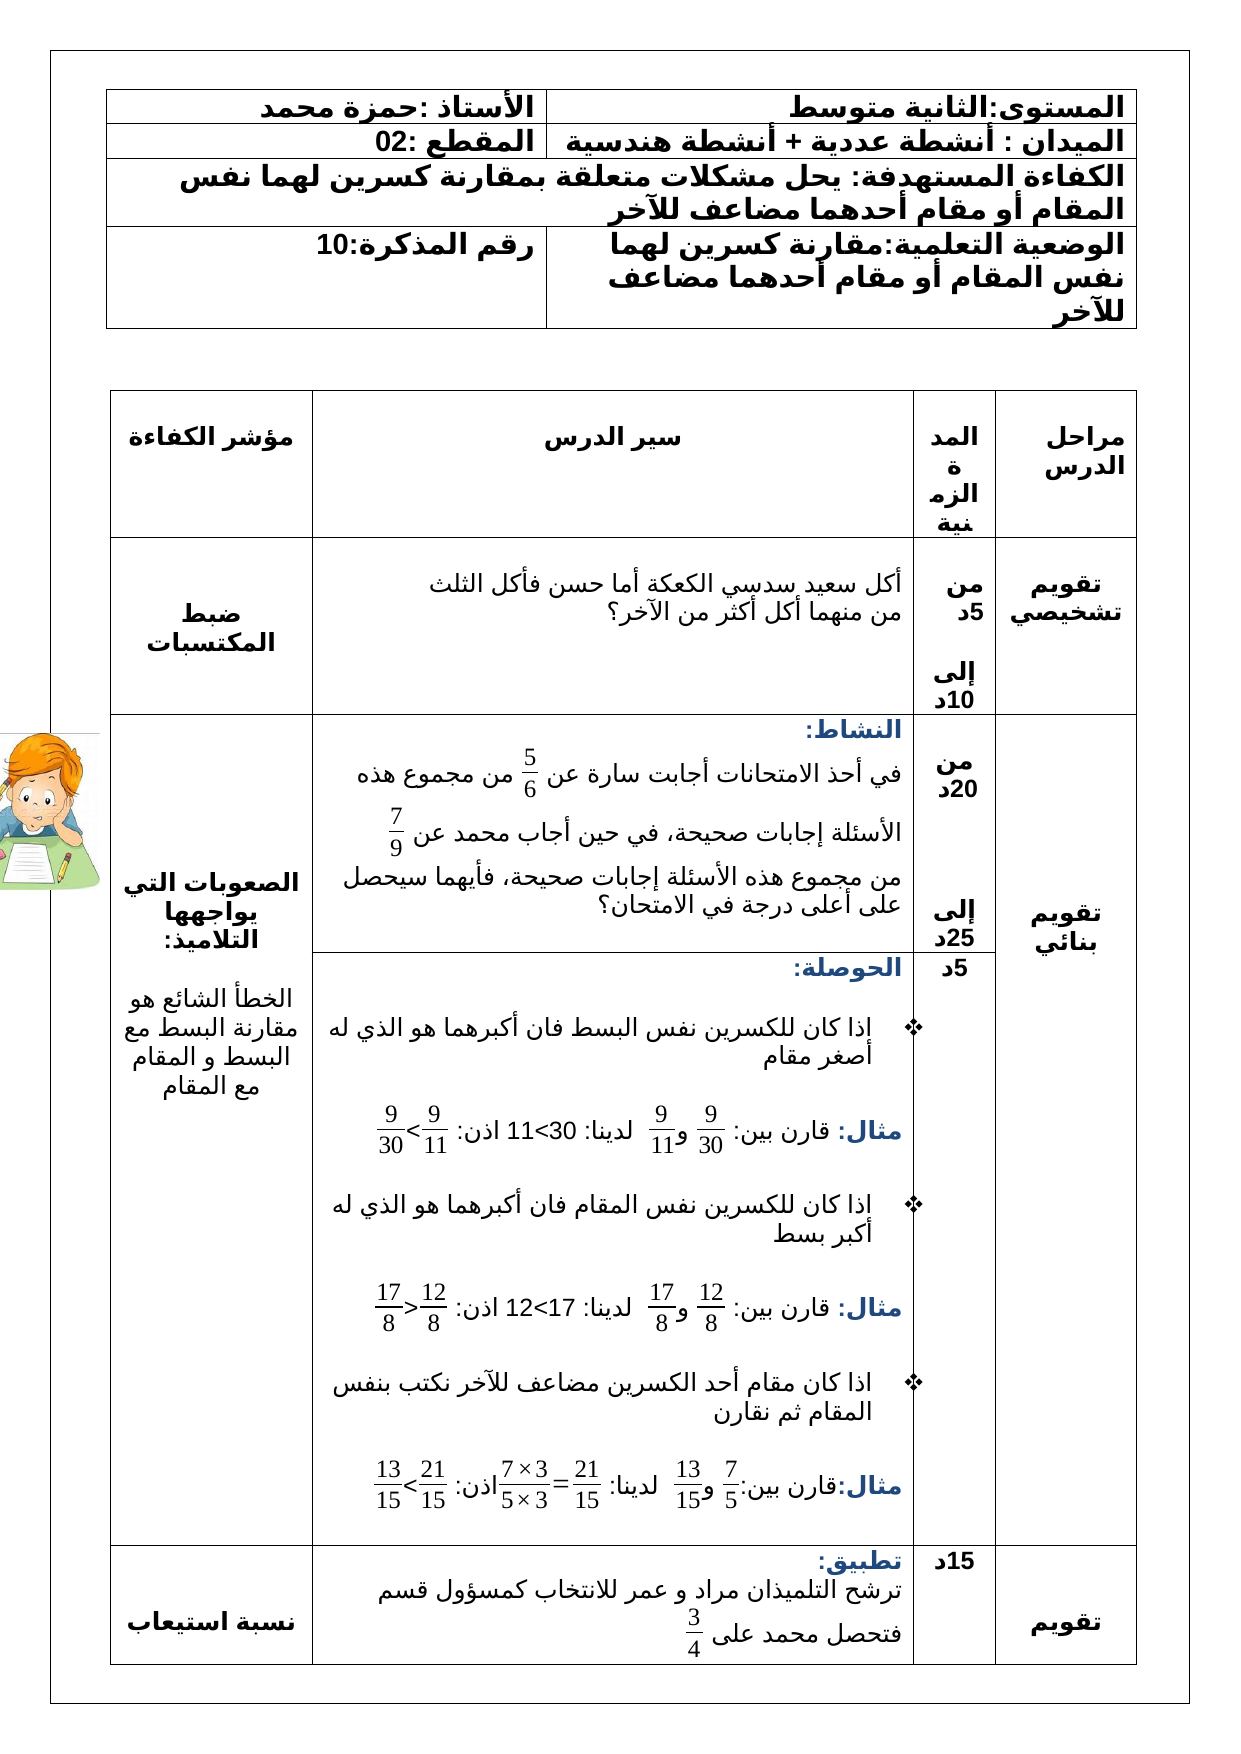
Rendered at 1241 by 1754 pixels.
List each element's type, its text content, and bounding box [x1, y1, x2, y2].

table_header مؤشر الكفاءة [111, 391, 312, 537]
table_cell المقطع :02 [107, 124, 546, 158]
table_cell الميدان : أنشطة عددية + أنشطة هندسية [547, 124, 1136, 158]
table_cell تقويم تشخيصي [996, 538, 1136, 714]
table_cell الأستاذ :حمزة محمد [107, 90, 546, 123]
table_header المدة الزمنية [914, 391, 995, 537]
table_header مراحل الدرس [996, 391, 1136, 537]
table_cell النشاط: في أحذ الامتحانات أجابت سارة عن من مجموع هذه الأسئلة إجابات صحيحة، في حين أجاب محمد عن من مجموع هذه الأسئلة إجابات صحيحة، فأيهما سيحصل على أعلى درجة في الامتحان؟ [313, 715, 913, 952]
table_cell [313, 1546, 913, 1664]
table_cell من20د إلى25د [914, 715, 995, 952]
table_cell الوضعية التعلمية:مقارنة كسرين لهما نفس المقام أو مقام أحدهما مضاعف للآخر [547, 227, 1136, 328]
table_cell الصعوبات التي يواجهها التلاميذ: الخطأ الشائع هو مقارنة البسط مع البسط و المقام مع المقام [111, 715, 312, 1545]
table_cell ضبط المكتسبات [111, 538, 312, 714]
table_cell 15د [914, 1546, 995, 1664]
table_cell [111, 1546, 312, 1664]
table_cell أكل سعيد سدسي الكعكة أما حسن فأكل الثلث من منهما أكل أكثر من الآخر؟ [313, 538, 913, 714]
table_cell الحوصلة: اذا كان للكسرين نفس البسط فان أكبرهما هو الذي له أصغر مقام مثال: قارن بين: و لدينا: 30>11 اذن: > اذا كان للكسرين نفس المقام فان أكبرهما هو الذي له أكبر بسط مثال: قارن بين: و لدينا: 17>12 اذن: < اذا كان مقام أحد الكسرين مضاعف للآخر نكتب بنفس المقام ثم نقارن مثال:قارن بين: و لدينا: اذن: > [313, 953, 913, 1545]
table_cell المستوى:الثانية متوسط [547, 90, 1136, 123]
picture [0, 733, 100, 890]
table_cell 5د [914, 953, 995, 1545]
table_cell تقويم بنائي [996, 715, 1136, 1545]
table_cell الكفاءة المستهدفة: يحل مشكلات متعلقة بمقارنة كسرين لهما نفس المقام أو مقام أحدهما مضاعف للآخر [107, 159, 1136, 226]
table_cell من5د إلى10د [914, 538, 995, 714]
table_cell تقويم نهائي [996, 1546, 1136, 1664]
table_header سير الدرس [313, 391, 913, 537]
table_cell رقم المذكرة:10 [107, 227, 546, 328]
